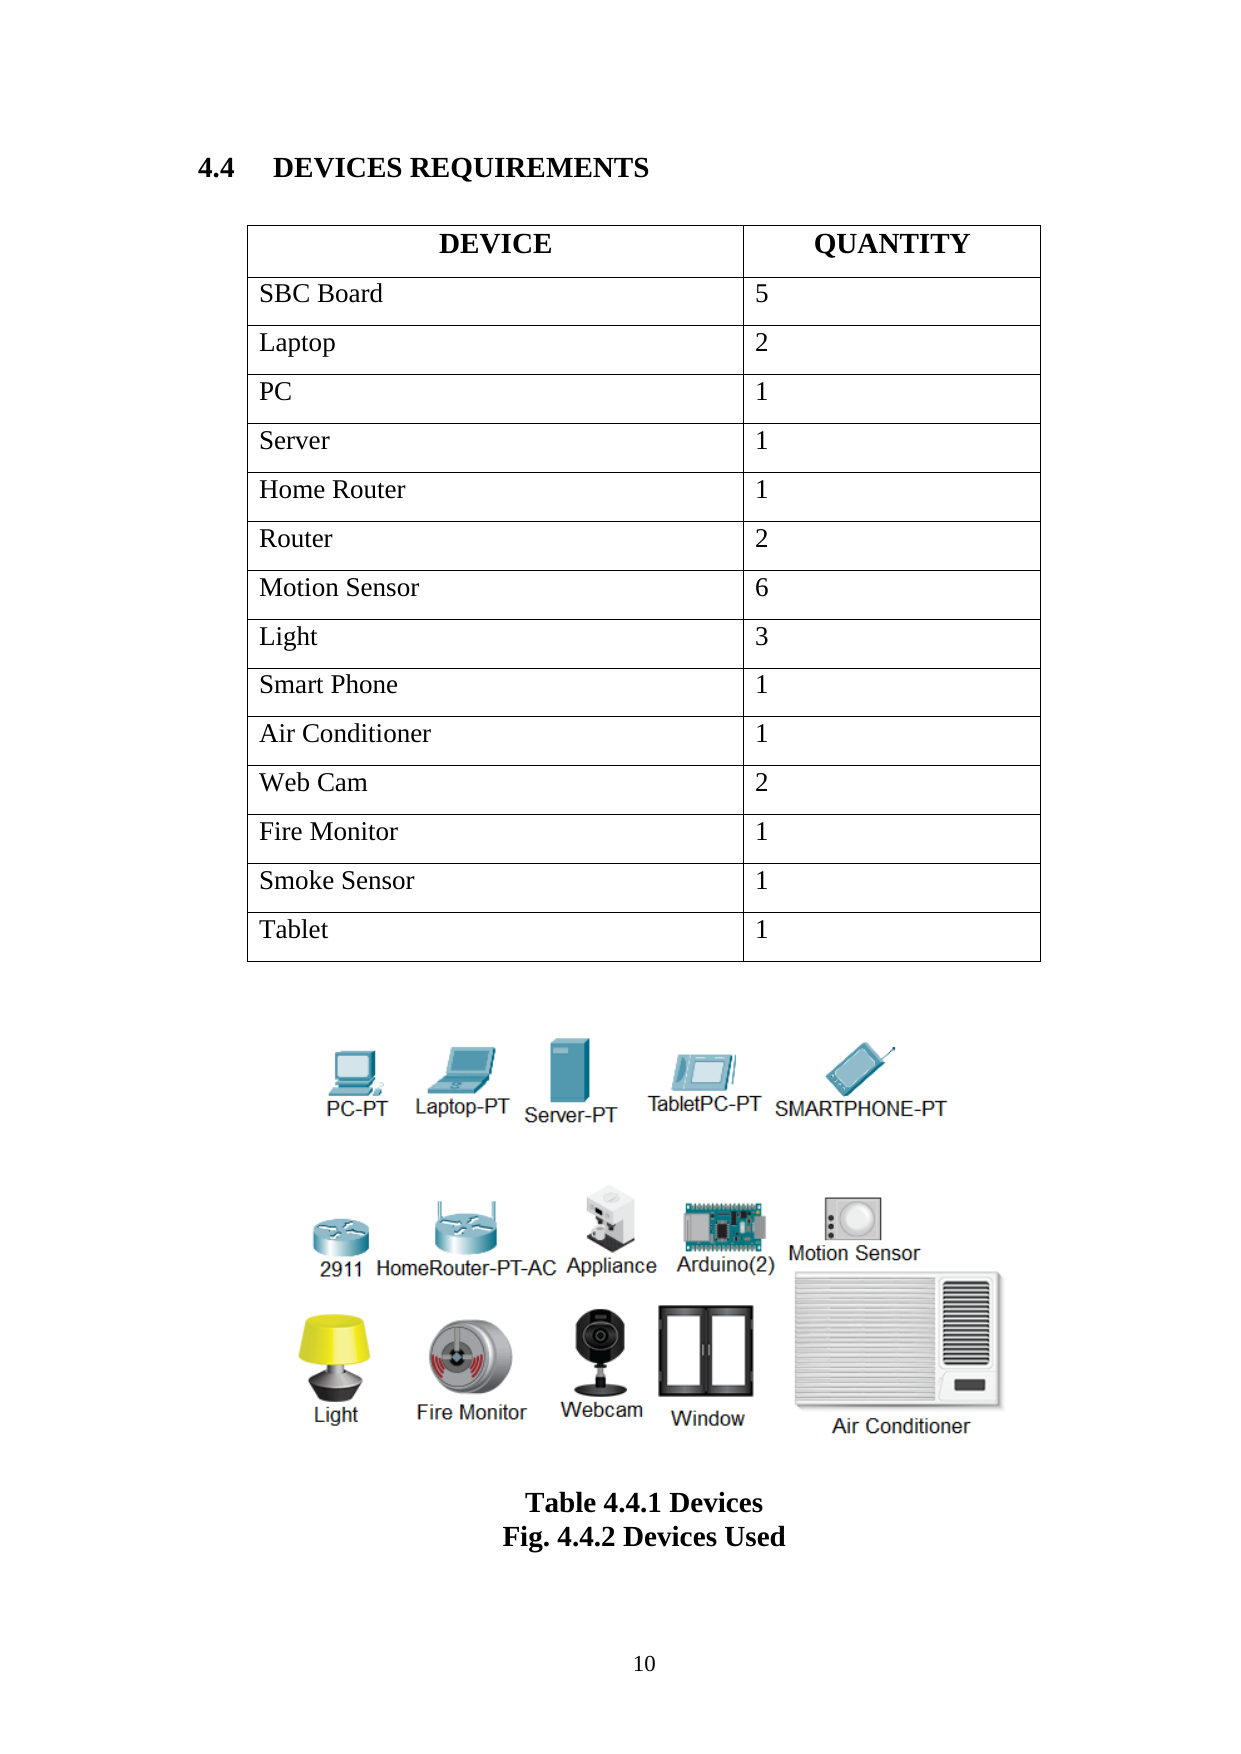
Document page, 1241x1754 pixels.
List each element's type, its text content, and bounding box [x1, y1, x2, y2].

table_cell 1 [744, 669, 1040, 716]
table_cell 1 [744, 864, 1040, 912]
table_cell 1 [744, 473, 1040, 521]
subtitle Fig. 4.4.2 Devices Used [198, 1519, 1090, 1552]
table_cell 1 [744, 717, 1040, 765]
table_header DEVICE [248, 226, 743, 277]
table_cell Smart Phone [248, 669, 743, 716]
table_cell Laptop [248, 326, 743, 374]
table_cell Home Router [248, 473, 743, 521]
table_cell Web Cam [248, 766, 743, 814]
table_header QUANTITY [744, 226, 1040, 277]
table_cell 3 [744, 620, 1040, 667]
table_cell Router [248, 522, 743, 570]
table_cell 1 [744, 375, 1040, 423]
table_cell Smoke Sensor [248, 864, 743, 912]
table_cell Server [248, 424, 743, 472]
subtitle Table 4.4.1 Devices [198, 962, 1090, 1519]
table_cell 1 [744, 815, 1040, 863]
table_cell 1 [744, 913, 1040, 961]
table_cell Air Conditioner [248, 717, 743, 765]
table_cell Motion Sensor [248, 571, 743, 618]
table_cell 2 [744, 522, 1040, 570]
table_cell Tablet [248, 913, 743, 961]
table_cell 5 [744, 278, 1040, 325]
table_cell 1 [744, 424, 1040, 472]
table_cell 6 [744, 571, 1040, 618]
table_cell 2 [744, 326, 1040, 374]
table_cell SBC Board [248, 278, 743, 325]
table_cell 2 [744, 766, 1040, 814]
table_cell PC [248, 375, 743, 423]
subtitle 4.4 DEVICES REQUIREMENTS [198, 150, 1090, 183]
table_cell Light [248, 620, 743, 667]
table_cell Fire Monitor [248, 815, 743, 863]
